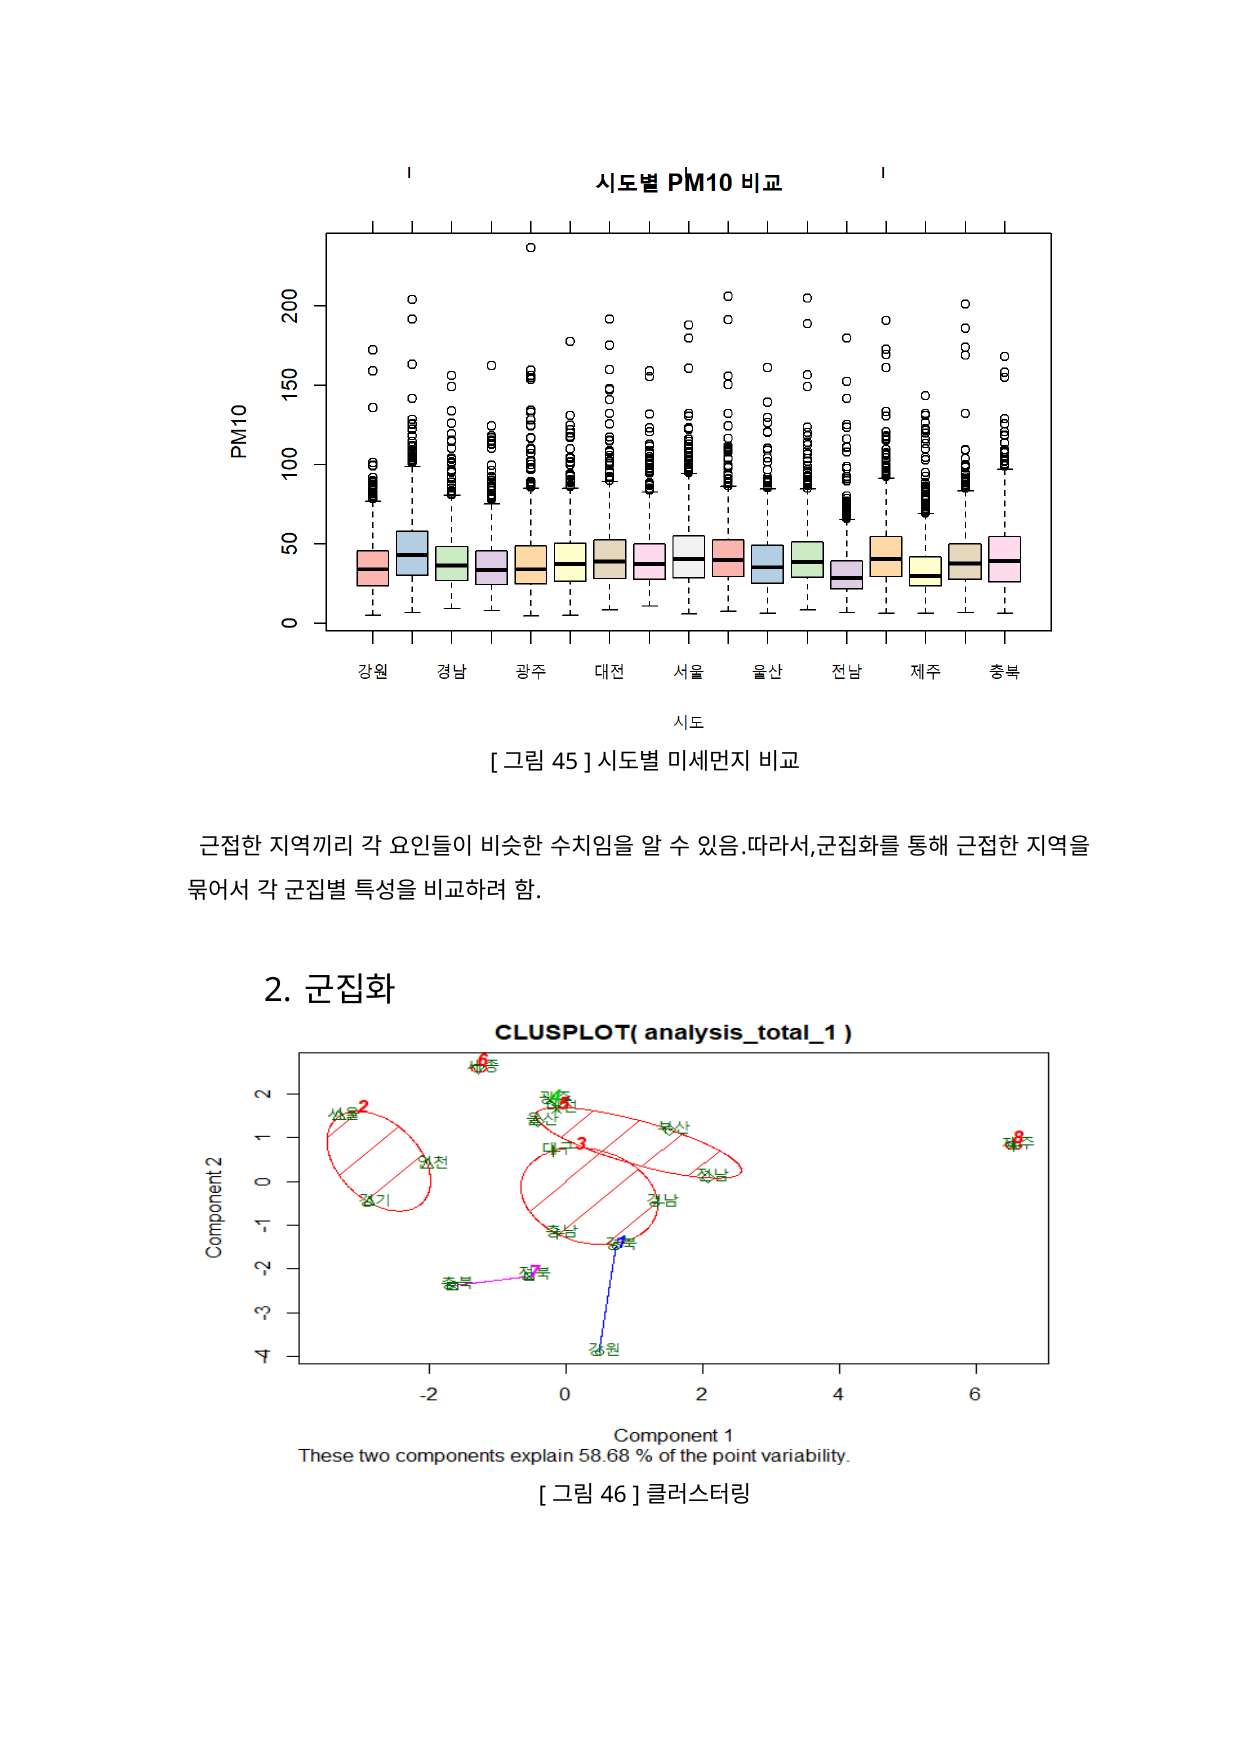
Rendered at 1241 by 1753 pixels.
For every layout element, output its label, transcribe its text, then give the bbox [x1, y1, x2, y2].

text 근접한 지역끼리 각 요인들이 비슷한 수치임을 알 수 있음.따라서,군집화를 통해 근접한 지역을 묶어서 각 군집별 특성을 비교하려 함. [187, 828, 1090, 905]
text [ 그림 46 ] 클러스터링 [187, 1476, 1090, 1509]
picture [223, 166, 1066, 733]
subtitle 군집화 [264, 962, 1126, 1011]
text [ 그림 45 ] 시도별 미세먼지 비교 [187, 742, 1090, 776]
picture [198, 1011, 1101, 1467]
